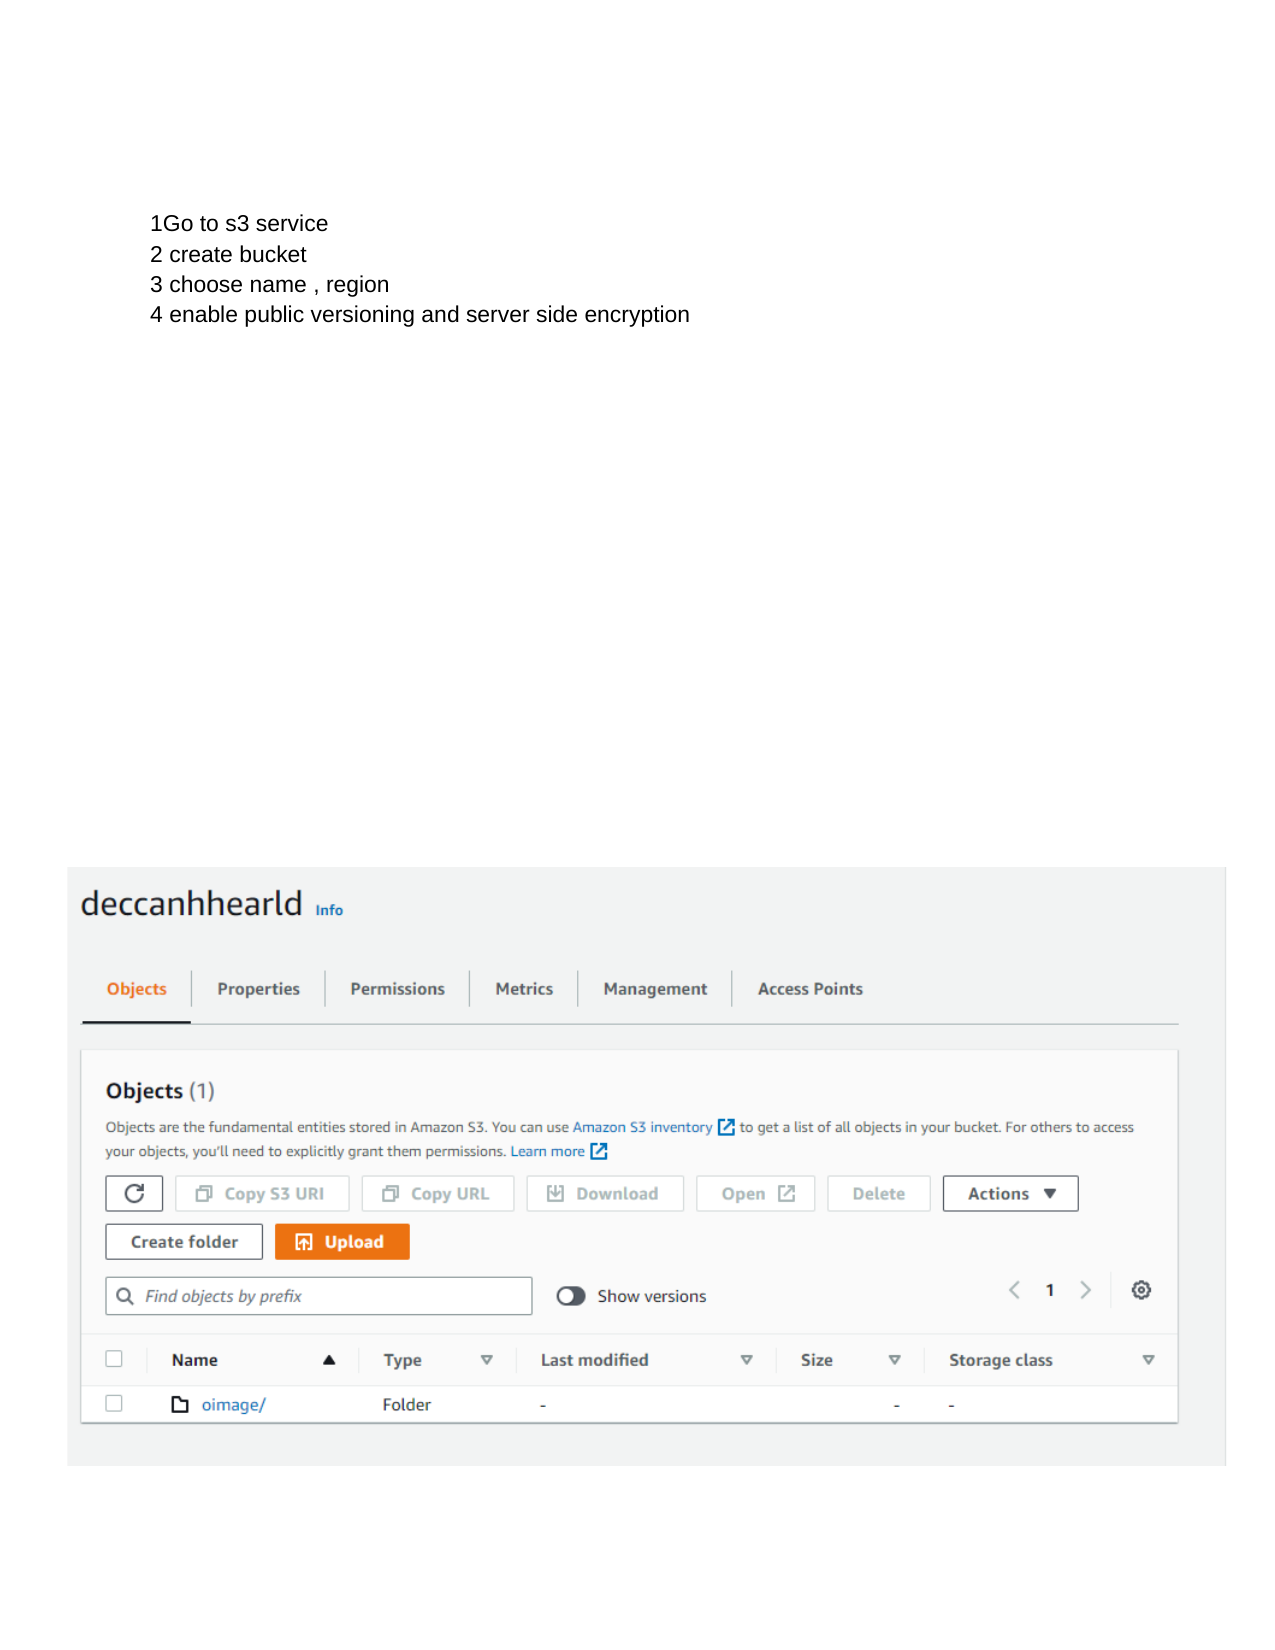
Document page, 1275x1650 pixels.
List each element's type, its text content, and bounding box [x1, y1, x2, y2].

text 2 create bucket [150, 241, 1125, 267]
picture [67, 867, 1227, 1466]
text 4 enable public versioning and server side encryption [150, 301, 1125, 327]
text 3 choose name , region [150, 271, 1125, 297]
text 1Go to s3 service [150, 210, 1125, 237]
